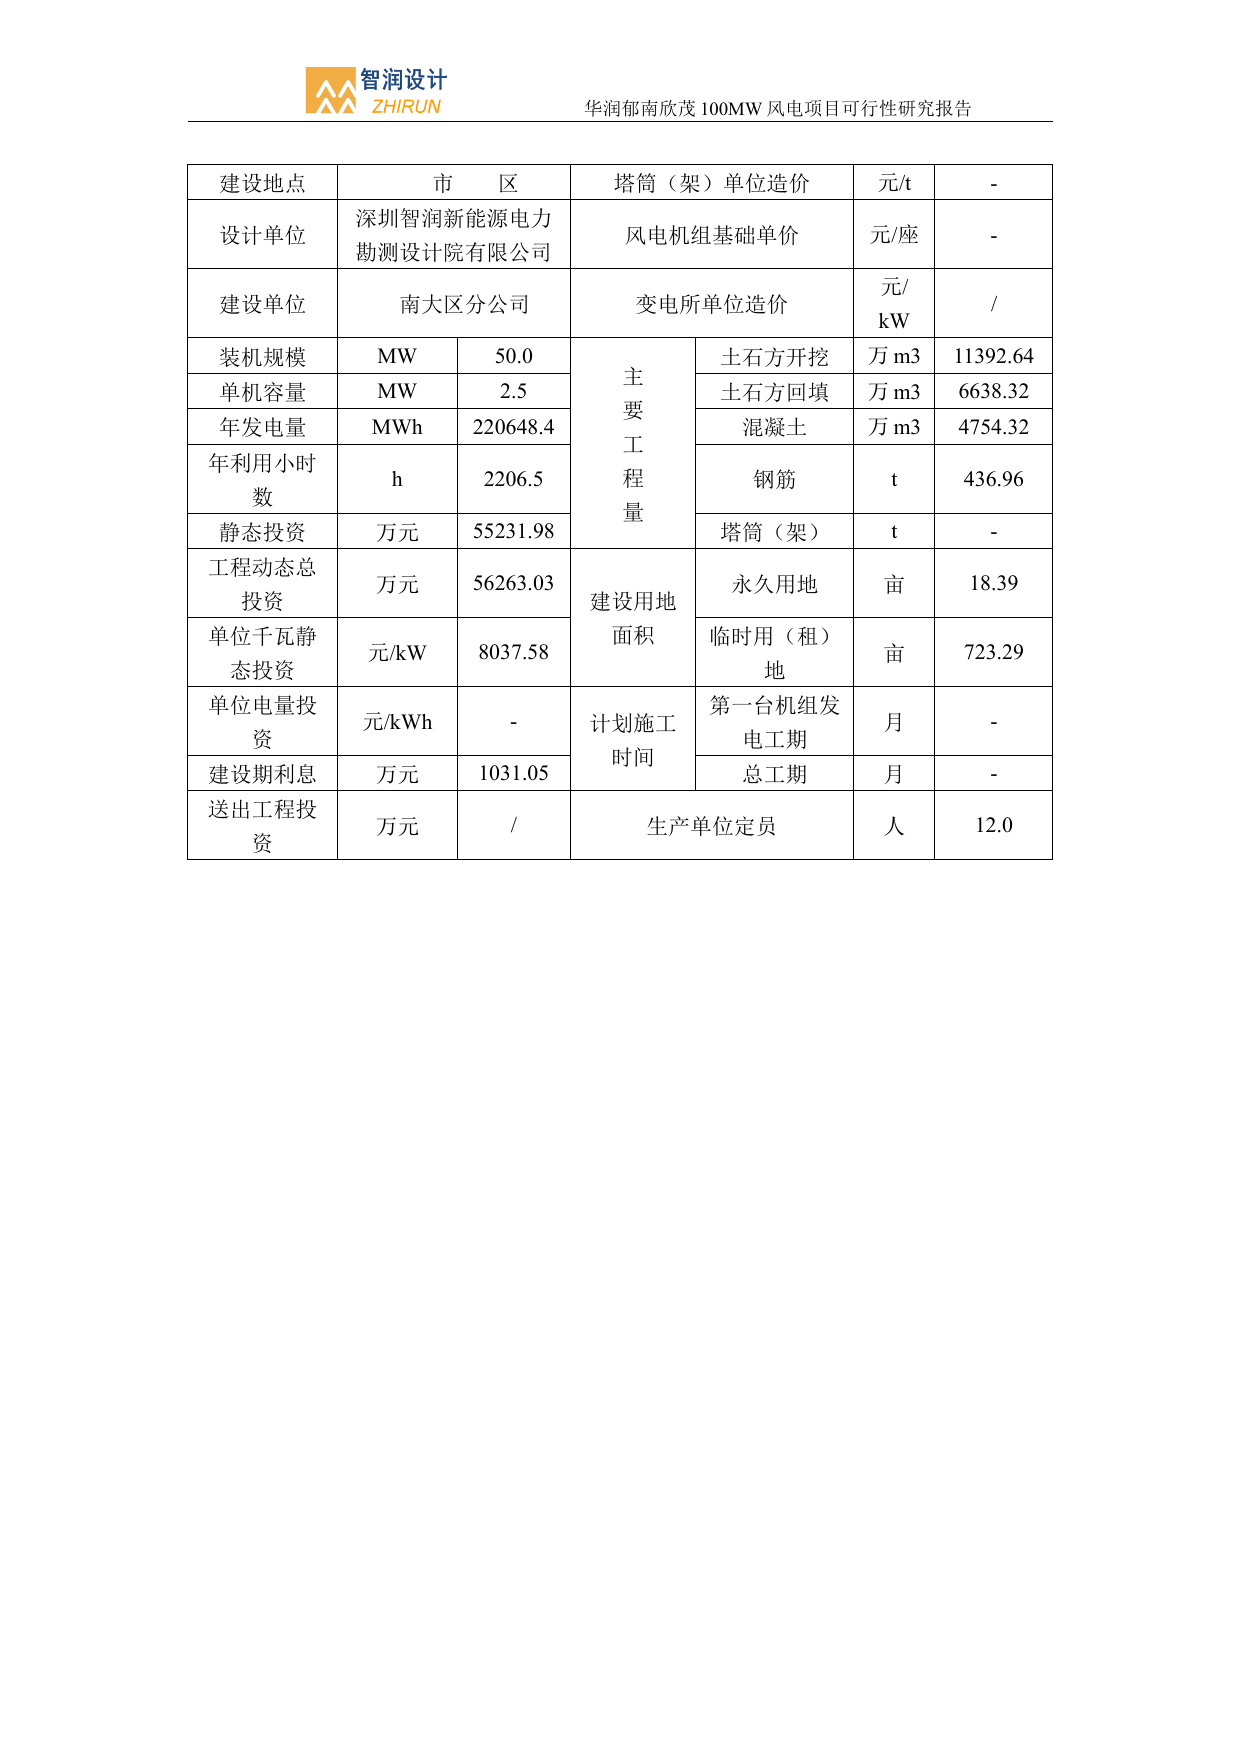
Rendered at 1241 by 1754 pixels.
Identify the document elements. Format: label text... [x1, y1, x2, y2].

table_cell MWh [338, 409, 457, 443]
table_cell 西南大区分公司 [338, 269, 570, 337]
table_cell - [935, 687, 1052, 755]
table_cell h [338, 445, 457, 512]
table_cell 万元 [338, 756, 457, 790]
table_cell 混凝土 [696, 409, 853, 443]
table_cell 设计单位 [188, 200, 337, 268]
table_cell 2206.5 [458, 445, 570, 512]
table_cell MW [338, 374, 457, 408]
picture [305, 65, 448, 115]
table_cell 建设地点 [188, 165, 337, 199]
table_cell 12.0 [935, 791, 1052, 859]
table_cell 万m3 [854, 409, 934, 443]
table_cell 临时用（租）地 [696, 618, 853, 686]
table_cell - [458, 687, 570, 755]
table_cell 436.96 [935, 445, 1052, 512]
table_cell 11392.64 [935, 338, 1052, 373]
table_cell - [935, 165, 1052, 199]
table_cell - [935, 200, 1052, 268]
table_cell 元/kWh [338, 687, 457, 755]
table_cell 建设用地 面积 [571, 549, 695, 686]
table_cell 塔筒（架）单位造价 [571, 165, 853, 199]
table_cell 8037.58 [458, 618, 570, 686]
table_cell 万m3 [854, 338, 934, 373]
table_cell 建设单位 [188, 269, 337, 337]
table_cell 主 要 工 程 量 [571, 338, 695, 548]
table_cell 单位千瓦静态投资 [188, 618, 337, 686]
table_cell 万元 [338, 549, 457, 617]
table_cell 元/kW [854, 269, 934, 337]
table_cell 723.29 [935, 618, 1052, 686]
table_cell 万m3 [854, 374, 934, 408]
table_cell 亩 [854, 618, 934, 686]
table_cell MW [338, 338, 457, 373]
table_cell 送出工程投资 [188, 791, 337, 859]
table_cell 亩 [854, 549, 934, 617]
table_cell 变电所单位造价 [571, 269, 853, 337]
table_cell 建设期利息 [188, 756, 337, 790]
table_cell 2.5 [458, 374, 570, 408]
table_cell 元/座 [854, 200, 934, 268]
table_cell 4754.32 [935, 409, 1052, 443]
table_cell - [935, 514, 1052, 548]
table_cell 土石方回填 [696, 374, 853, 408]
table_cell 年发电量 [188, 409, 337, 443]
table_cell 永久用地 [696, 549, 853, 617]
table_cell 第一台机组发电工期 [696, 687, 853, 755]
table_cell 钢筋 [696, 445, 853, 512]
table_cell 风电机组基础单价 [571, 200, 853, 268]
table_cell 人 [854, 791, 934, 859]
table_cell 塔筒（架） [696, 514, 853, 548]
table_cell 56263.03 [458, 549, 570, 617]
table_cell 55231.98 [458, 514, 570, 548]
table_cell 月 [854, 687, 934, 755]
table_cell 生产单位定员 [571, 791, 853, 859]
table_cell 重庆市武隆区 [338, 165, 570, 199]
table_cell 土石方开挖 [696, 338, 853, 373]
table_cell 年利用小时数 [188, 445, 337, 512]
table_cell - [935, 756, 1052, 790]
table_cell 静态投资 [188, 514, 337, 548]
table_cell 单机容量 [188, 374, 337, 408]
table_cell 1031.05 [458, 756, 570, 790]
table_cell 50.0 [458, 338, 570, 373]
table_cell 6638.32 [935, 374, 1052, 408]
table_cell / [935, 269, 1052, 337]
table_cell 月 [854, 756, 934, 790]
table_cell / [458, 791, 570, 859]
table_cell 总工期 [696, 756, 853, 790]
table_cell 18.39 [935, 549, 1052, 617]
table_cell 深圳智润新能源电力勘测设计院有限公司 [338, 200, 570, 268]
table_cell t [854, 514, 934, 548]
table_cell 万元 [338, 514, 457, 548]
table_cell 220648.4 [458, 409, 570, 443]
table_cell 万元 [338, 791, 457, 859]
table_cell t [854, 445, 934, 512]
table_cell 计划施工时间 [571, 687, 695, 790]
table_cell 装机规模 [188, 338, 337, 373]
table_cell 元/t [854, 165, 934, 199]
table_cell 元/kW [338, 618, 457, 686]
table_cell 单位电量投资 [188, 687, 337, 755]
table_cell 工程动态总投资 [188, 549, 337, 617]
